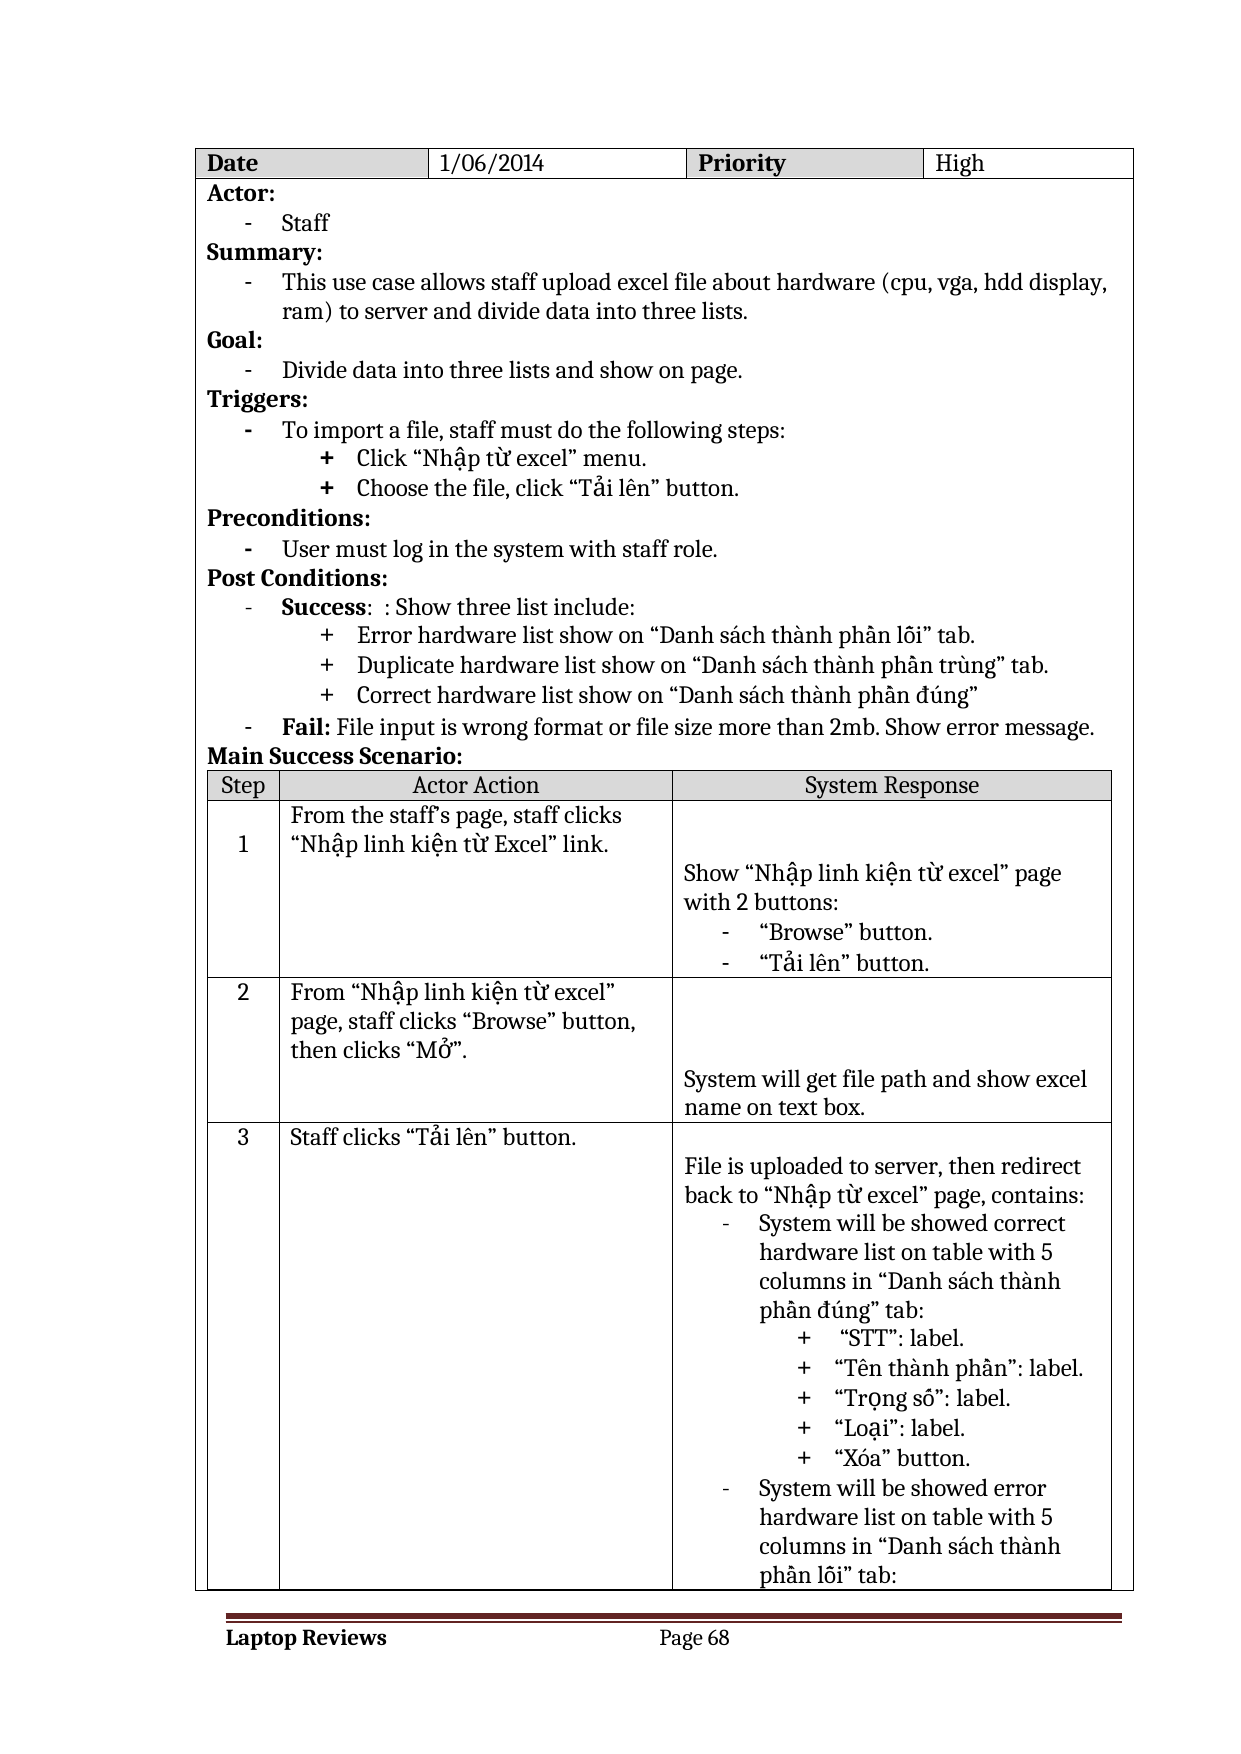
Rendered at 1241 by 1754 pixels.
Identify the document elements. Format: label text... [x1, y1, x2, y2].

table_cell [196, 179, 1133, 1590]
table_cell High [924, 149, 1133, 177]
table_cell Date [196, 149, 428, 177]
table_cell 1/06/2014 [429, 149, 686, 177]
table_cell Priority [687, 149, 923, 177]
